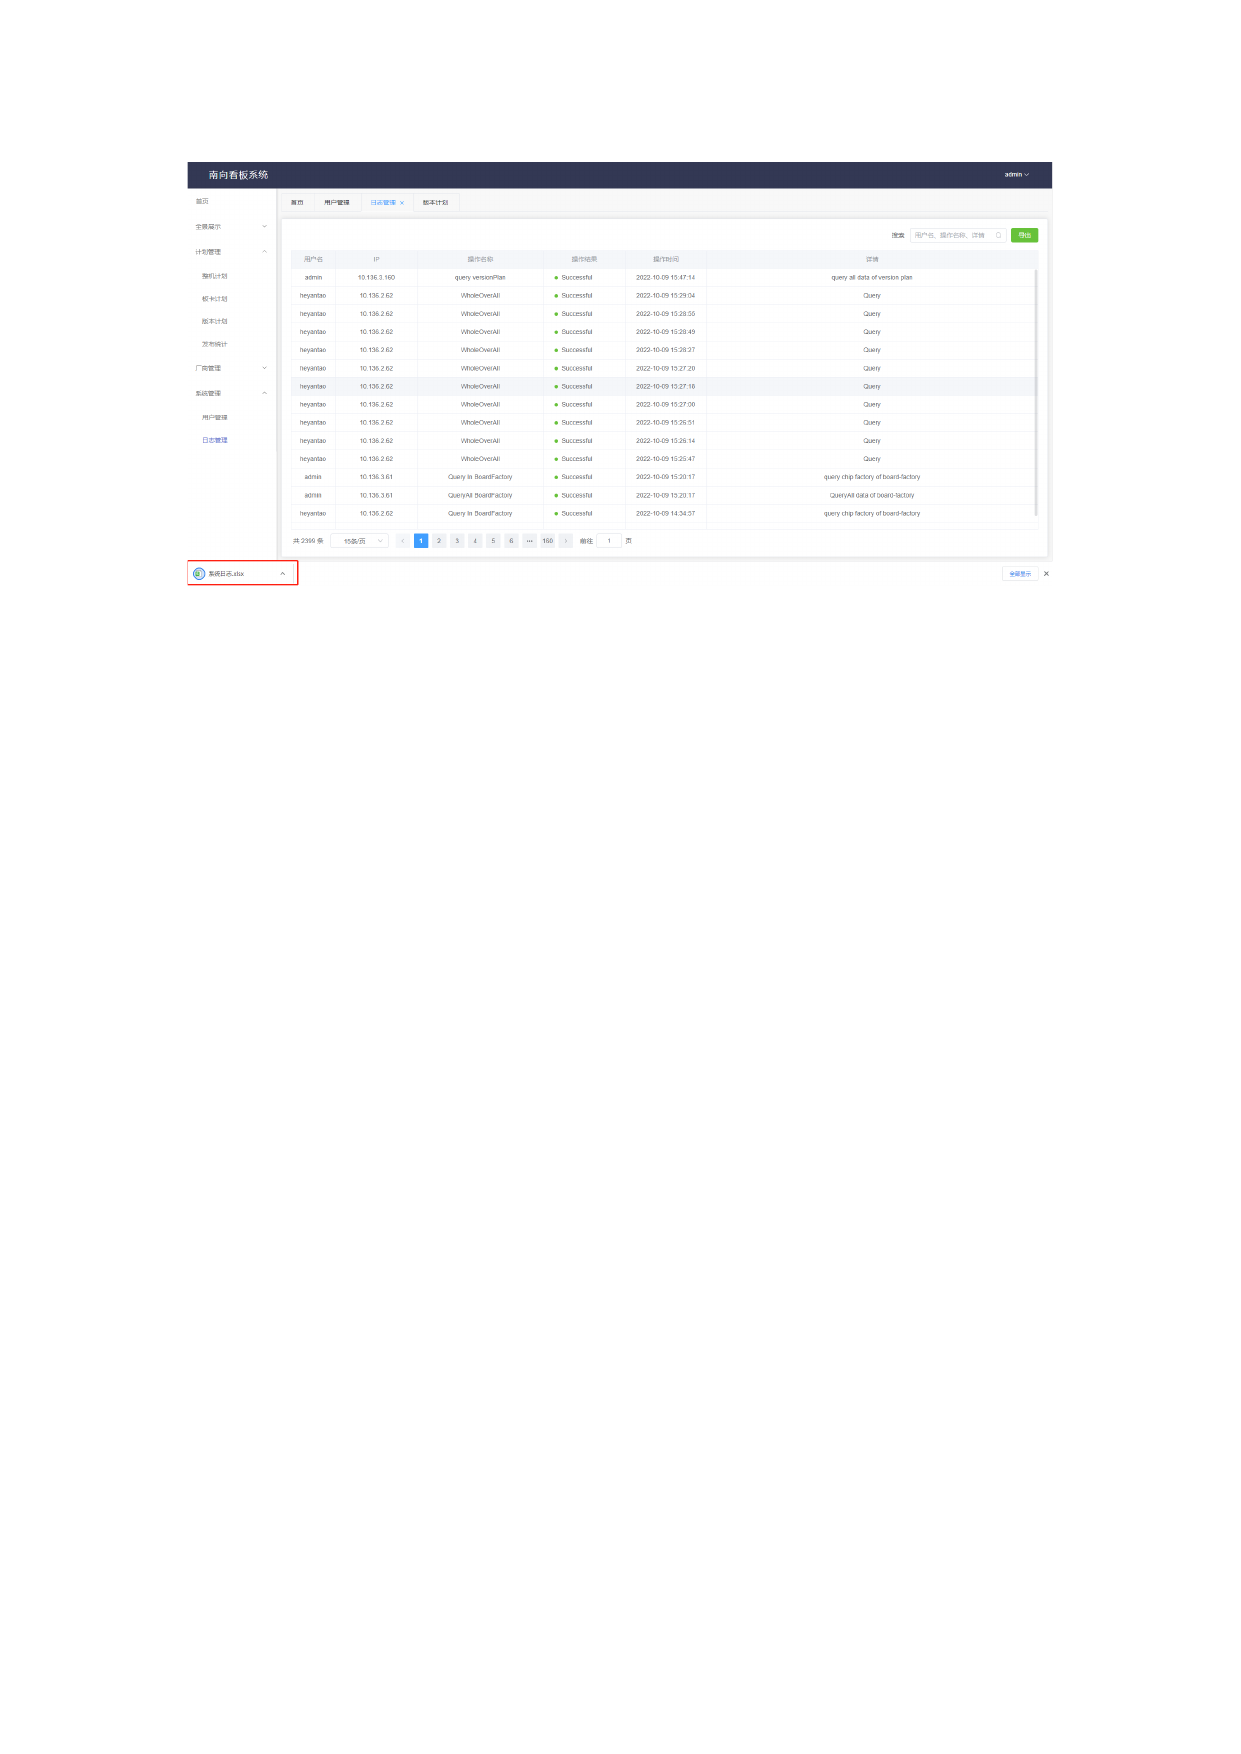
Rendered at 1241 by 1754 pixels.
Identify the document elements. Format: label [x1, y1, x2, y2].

picture [187, 162, 1053, 586]
